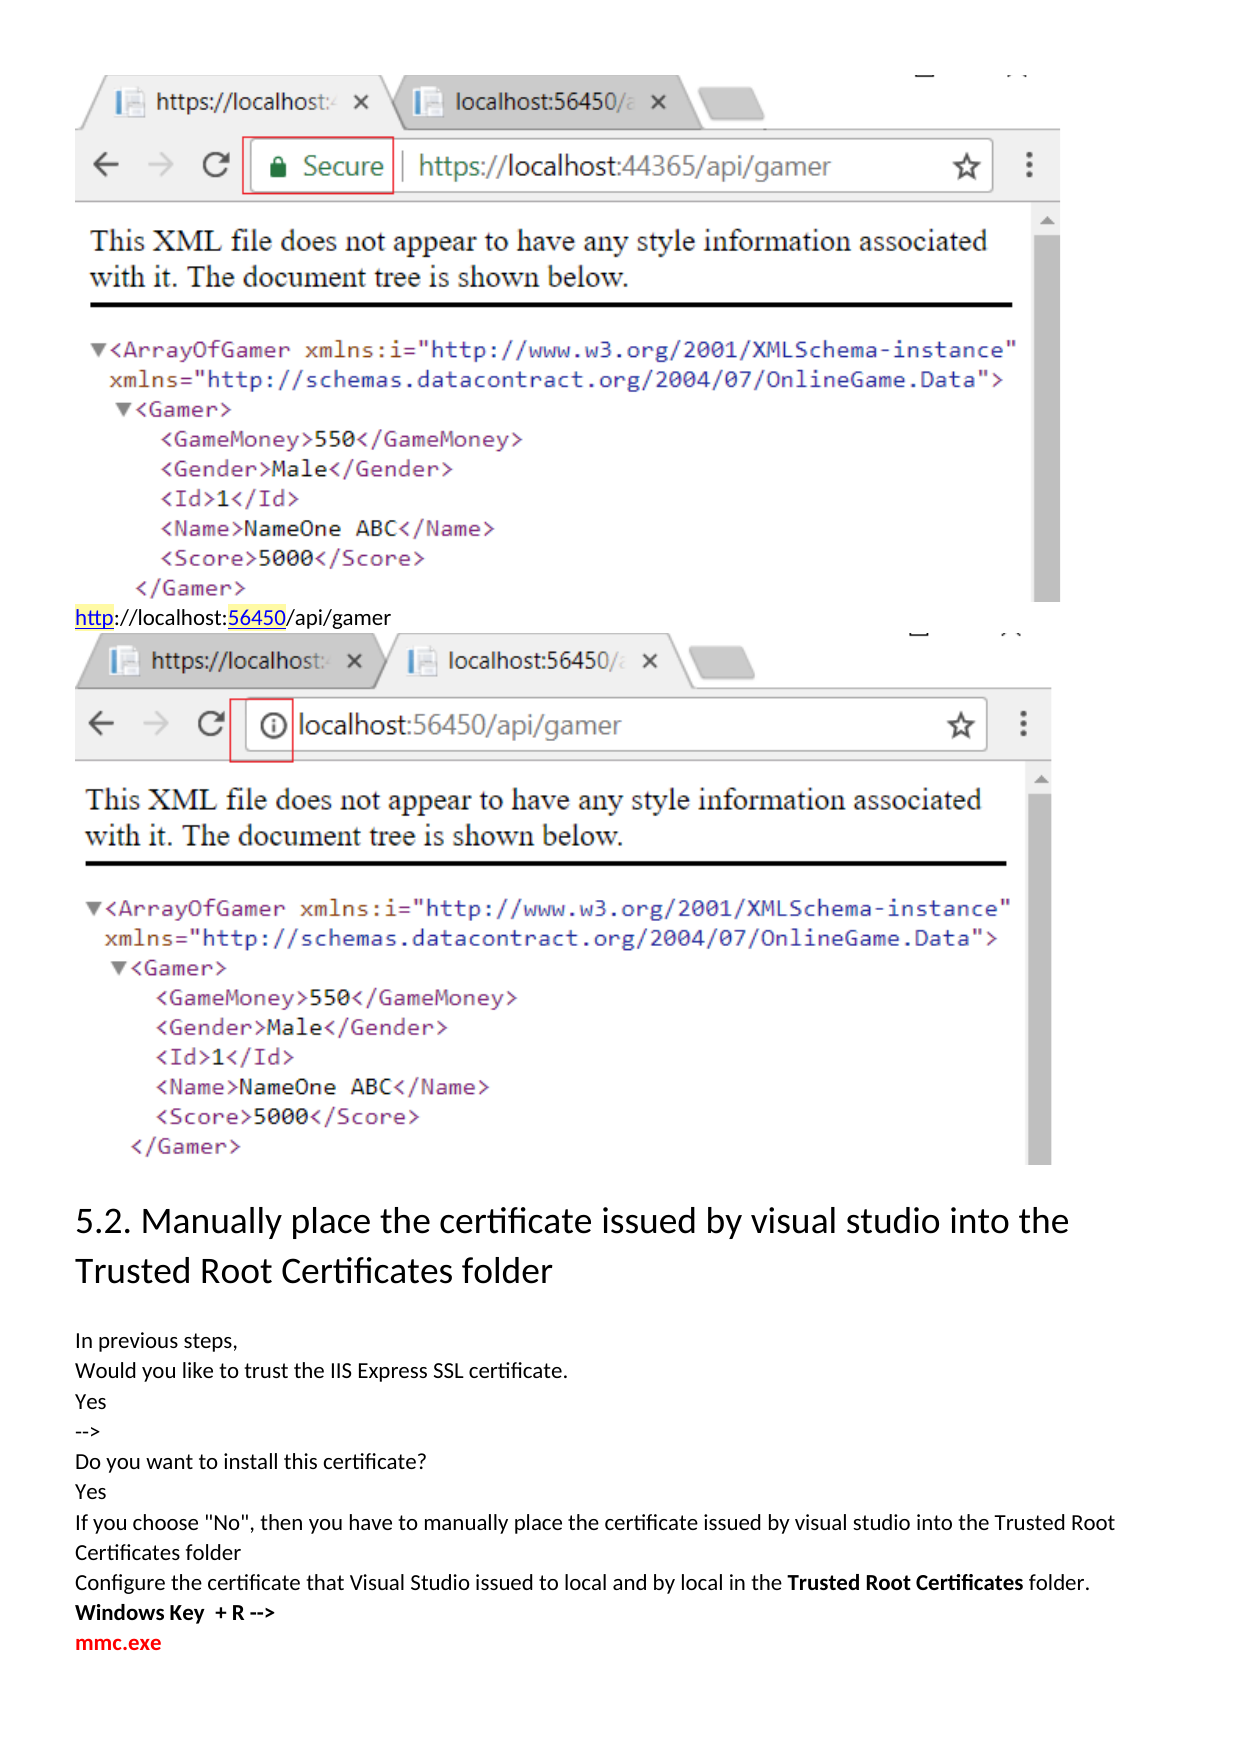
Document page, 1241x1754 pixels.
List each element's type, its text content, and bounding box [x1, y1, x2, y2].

text Yes [75, 1387, 1165, 1415]
picture [75, 633, 1052, 1165]
text 5.2. Manually place the certificate issued by visual studio into the Trusted Root Certificates folder [75, 1197, 1165, 1293]
picture [75, 75, 1060, 602]
text Do you want to install this certificate? [75, 1447, 1165, 1475]
text Would you like to trust the IIS Express SSL certificate. [75, 1357, 1165, 1385]
text http://localhost:56450/api/gamer [75, 603, 1165, 631]
text Windows Key + R --> [75, 1598, 1165, 1626]
text Configure the certificate that Visual Studio issued to local and by local in the Trusted Root Certificates folder. [75, 1568, 1165, 1596]
text --> [75, 1417, 1165, 1445]
text mmc.exe [75, 1628, 1165, 1657]
text If you choose "No", then you have to manually place the certificate issued by visual studio into the Trusted Root Certificates folder [75, 1508, 1165, 1566]
text Yes [75, 1477, 1165, 1506]
text In previous steps, [75, 1326, 1165, 1354]
